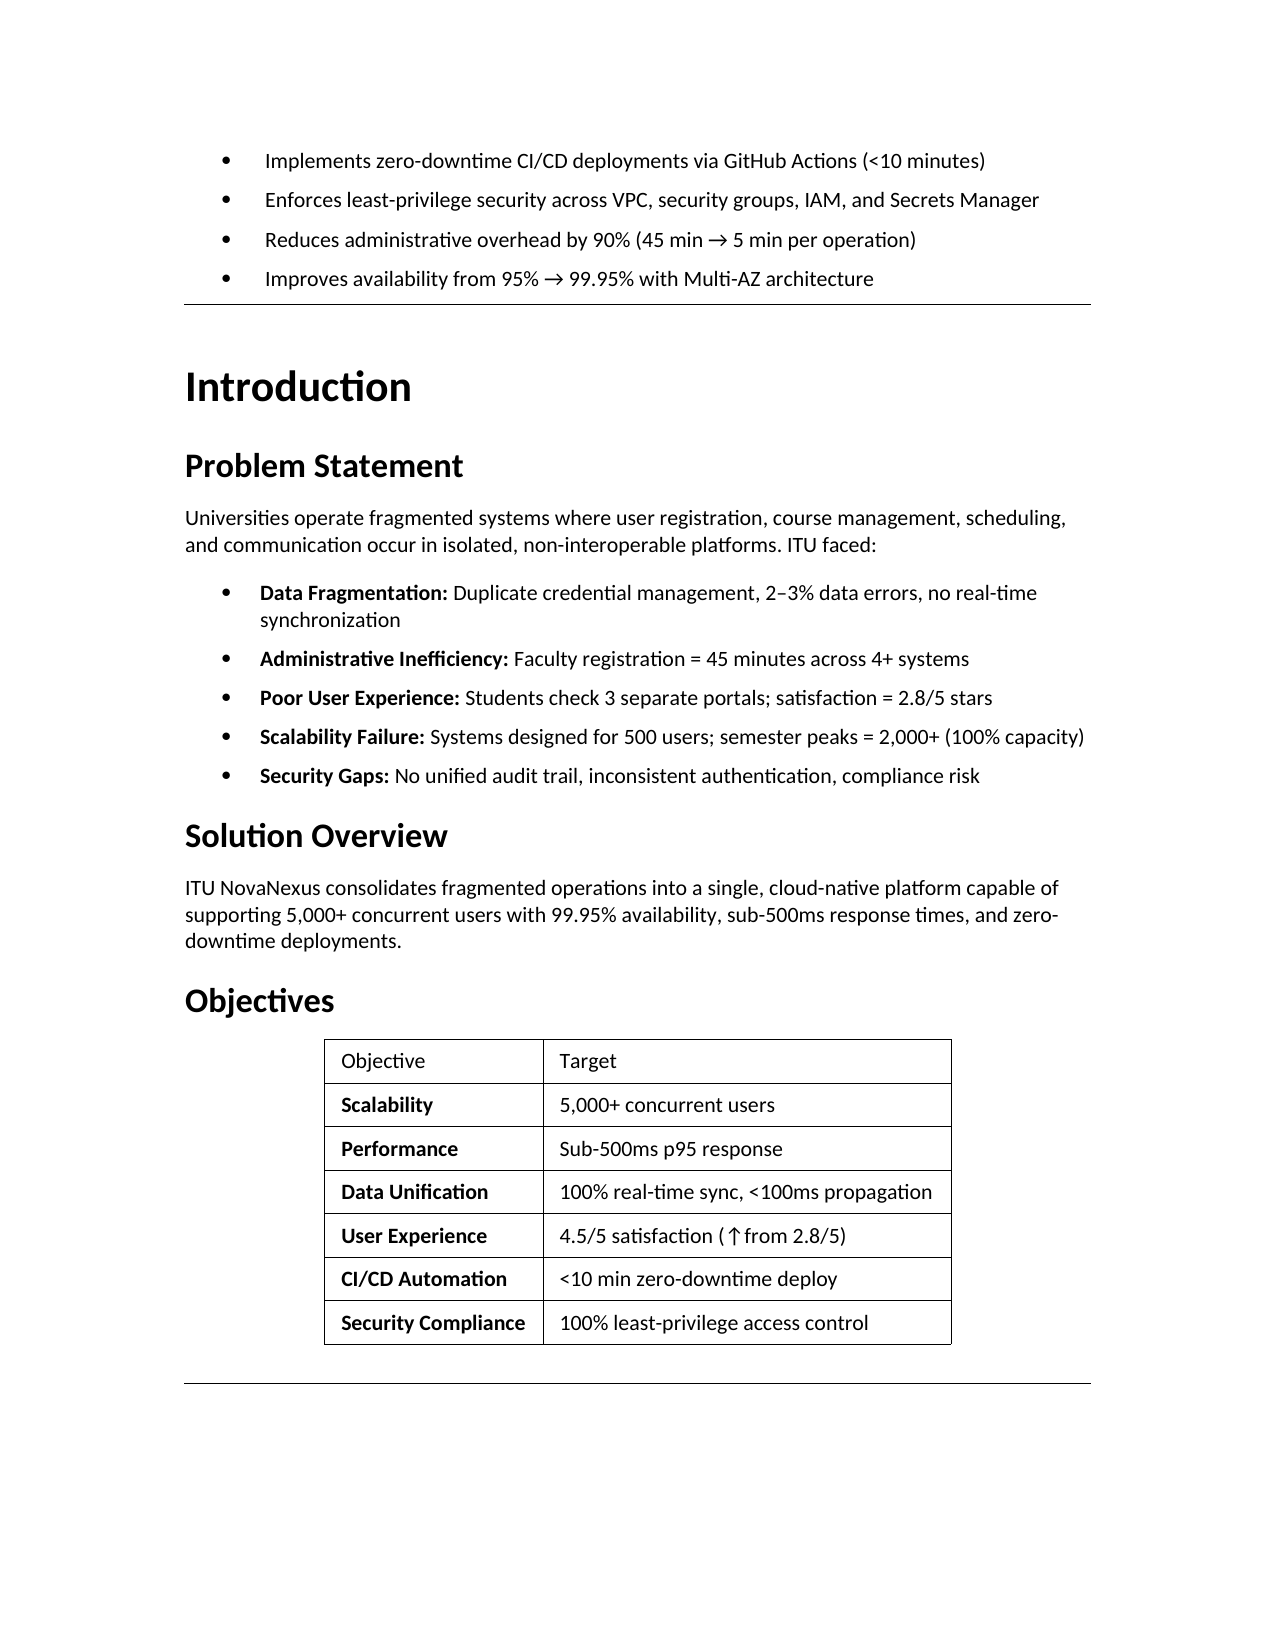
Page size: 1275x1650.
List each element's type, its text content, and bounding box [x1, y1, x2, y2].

table_header Objective [325, 1040, 543, 1083]
table_cell 100% least-privilege access control [544, 1301, 951, 1344]
text ITU NovaNexus consolidates fragmented operations into a single, cloud-native platform capable of supporting 5,000+ concurrent users with 99.95% availability, sub-500ms response times, and zero-downtime deployments. [185, 874, 1090, 954]
table_cell Sub-500ms p95 response [544, 1127, 951, 1170]
list Data Fragmentation: Duplicate credential management, 2–3% data errors, no real-time synchronization [222, 579, 1090, 633]
table_cell Performance [325, 1127, 543, 1170]
text Problem Statement [185, 444, 1090, 486]
table_cell 5,000+ concurrent users [544, 1084, 951, 1126]
table_cell User Experience [325, 1214, 543, 1257]
table_header Target [544, 1040, 951, 1083]
text Objectives [185, 979, 1090, 1021]
text Universities operate fragmented systems where user registration, course management, scheduling, and communication occur in isolated, non-interoperable platforms. ITU faced: [185, 504, 1090, 557]
table_cell 4.5/5 satisfaction (↑from 2.8/5) [544, 1214, 951, 1257]
table_cell Security Compliance [325, 1301, 543, 1344]
list Security Gaps: No unified audit trail, inconsistent authentication, compliance risk [222, 763, 1090, 789]
table_cell <10 min zero-downtime deploy [544, 1258, 951, 1300]
list Poor User Experience: Students check 3 separate portals; satisfaction = 2.8/5 stars [222, 684, 1090, 711]
table_cell 100% real-time sync, <100ms propagation [544, 1171, 951, 1213]
list Administrative Inefficiency: Faculty registration = 45 minutes across 4+ systems [222, 645, 1090, 672]
list Implements zero-downtime CI/CD deployments via GitHub Actions (<10 minutes) [222, 147, 1090, 174]
list Scalability Failure: Systems designed for 500 users; semester peaks = 2,000+ (100% capacity) [222, 723, 1090, 750]
table_cell Scalability [325, 1084, 543, 1126]
table_cell Data Unification [325, 1171, 543, 1213]
table_cell CI/CD Automation [325, 1258, 543, 1300]
text Solution Overview [185, 814, 1090, 856]
list Enforces least-privilege security across VPC, security groups, IAM, and Secrets Manager [222, 187, 1090, 213]
list Reduces administrative overhead by 90% (45 min → 5 min per operation) [222, 226, 1090, 252]
list Improves availability from 95% → 99.95% with Multi-AZ architecture [222, 265, 1090, 292]
text Introduction [185, 359, 1090, 412]
